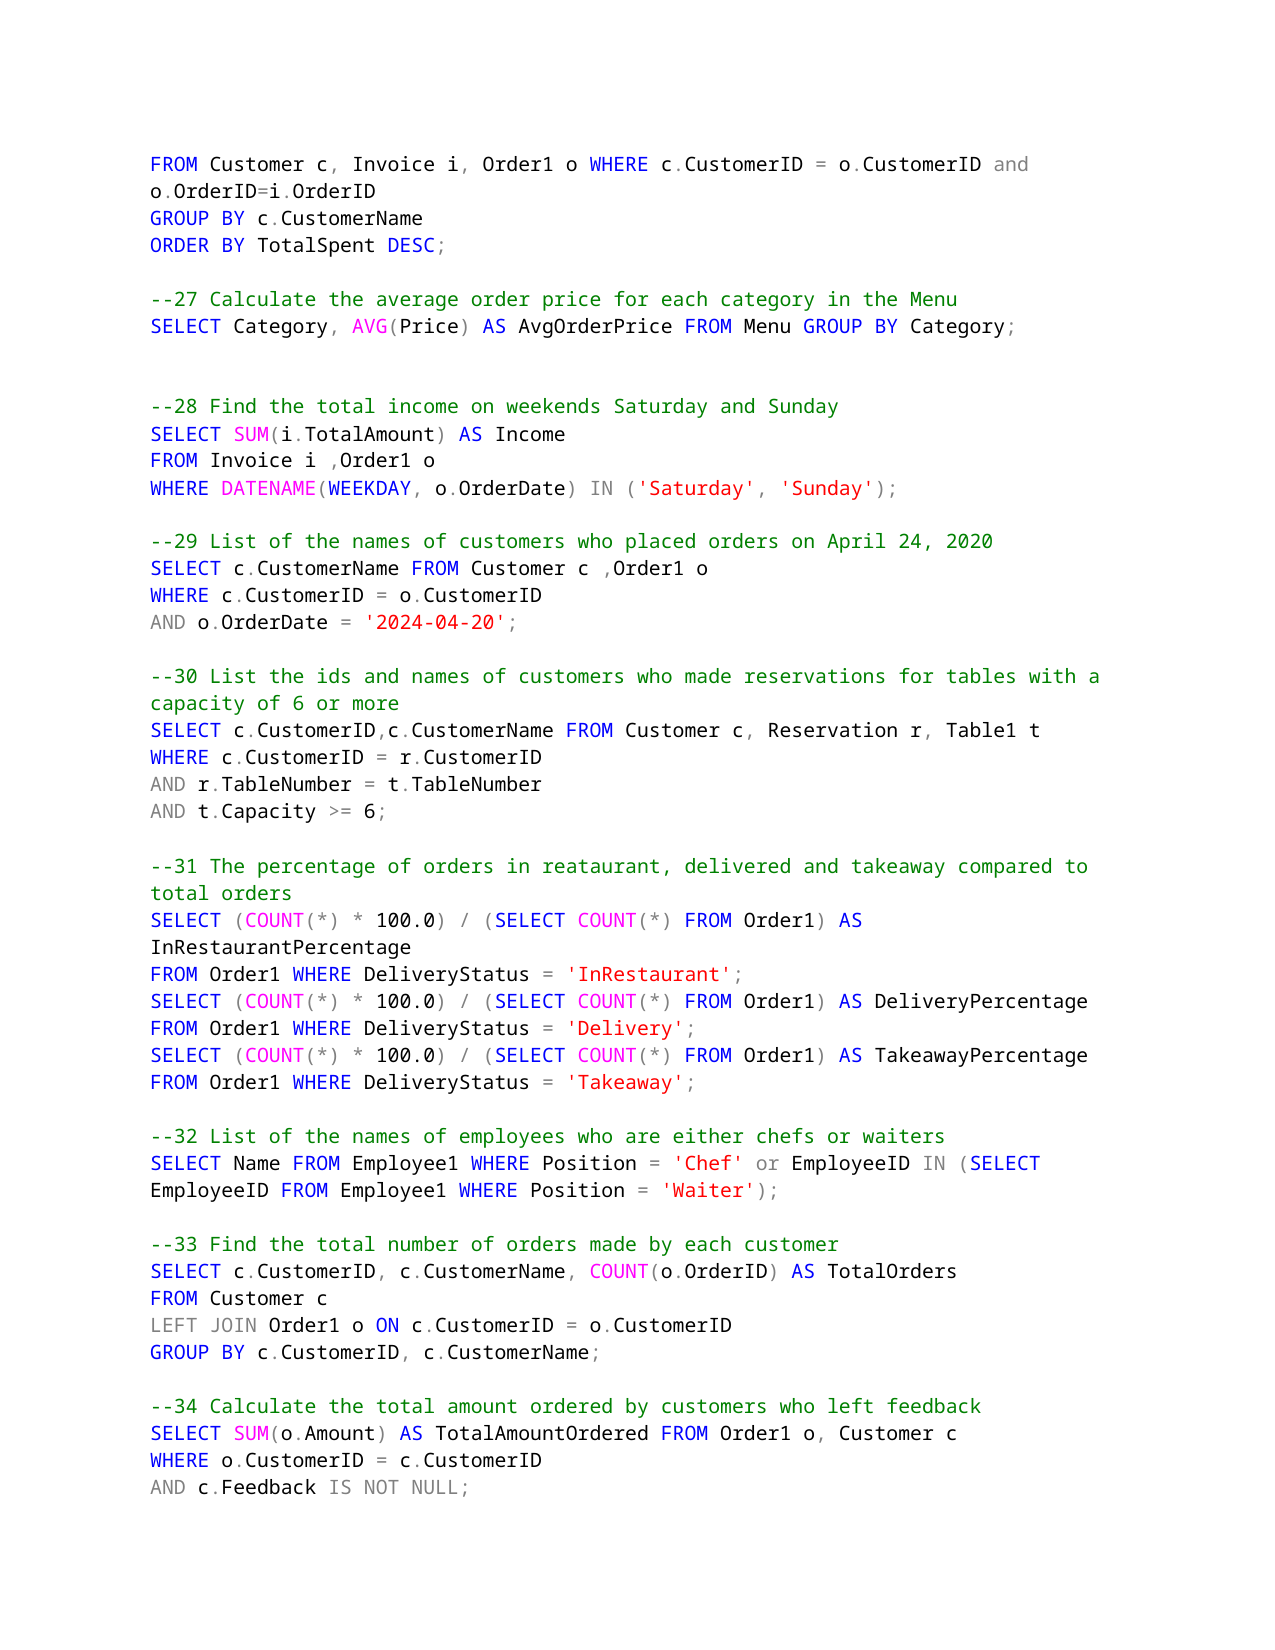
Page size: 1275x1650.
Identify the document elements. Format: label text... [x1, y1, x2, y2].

text FROM Order1 WHERE DeliveryStatus = 'Takeaway'; [150, 1068, 1125, 1095]
text --29 List of the names of customers who placed orders on April 24, 2020 [150, 528, 1125, 555]
text AND t.Capacity >= 6; [150, 797, 1125, 824]
text FROM Order1 WHERE DeliveryStatus = 'InRestaurant'; [150, 960, 1125, 987]
text SELECT Name FROM Employee1 WHERE Position = 'Chef' or EmployeeID IN (SELECT EmployeeID FROM Employee1 WHERE Position = 'Waiter'); [150, 1149, 1125, 1203]
text AND r.TableNumber = t.TableNumber [150, 771, 1125, 797]
text SELECT SUM(o.Amount) AS TotalAmountOrdered FROM Order1 o, Customer c [150, 1419, 1125, 1446]
text SELECT c.CustomerID, c.CustomerName, COUNT(o.OrderID) AS TotalOrders [150, 1257, 1125, 1284]
text FROM Order1 WHERE DeliveryStatus = 'Delivery'; [150, 1014, 1125, 1041]
text SELECT (COUNT(*) * 100.0) / (SELECT COUNT(*) FROM Order1) AS InRestaurantPercentage [150, 906, 1125, 960]
text SELECT SUM(i.TotalAmount) AS Income [150, 420, 1125, 447]
text --31 The percentage of orders in reataurant, delivered and takeaway compared to total orders [150, 852, 1125, 906]
text AND c.Feedback IS NOT NULL; [150, 1473, 1125, 1500]
text --28 Find the total income on weekends Saturday and Sunday [150, 393, 1125, 420]
text GROUP BY c.CustomerName [150, 204, 1125, 231]
text LEFT JOIN Order1 o ON c.CustomerID = o.CustomerID [150, 1311, 1125, 1338]
text WHERE DATENAME(WEEKDAY, o.OrderDate) IN ('Saturday', 'Sunday'); [150, 474, 1125, 501]
text --32 List of the names of employees who are either chefs or waiters [150, 1122, 1125, 1149]
text WHERE c.CustomerID = o.CustomerID [150, 582, 1125, 609]
text SELECT (COUNT(*) * 100.0) / (SELECT COUNT(*) FROM Order1) AS TakeawayPercentage [150, 1041, 1125, 1068]
text FROM Customer c [150, 1284, 1125, 1311]
text GROUP BY c.CustomerID, c.CustomerName; [150, 1338, 1125, 1365]
text AND o.OrderDate = '2024-04-20'; [150, 609, 1125, 636]
text --27 Calculate the average order price for each category in the Menu [150, 285, 1125, 312]
text SELECT c.CustomerName FROM Customer c ,Order1 o [150, 555, 1125, 582]
text SELECT Category, AVG(Price) AS AvgOrderPrice FROM Menu GROUP BY Category; [150, 312, 1125, 339]
text FROM Invoice i ,Order1 o [150, 447, 1125, 474]
text FROM Customer c, Invoice i, Order1 o WHERE c.CustomerID = o.CustomerID and o.OrderID=i.OrderID [150, 150, 1125, 204]
text ORDER BY TotalSpent DESC; [150, 231, 1125, 258]
text --34 Calculate the total amount ordered by customers who left feedback [150, 1392, 1125, 1419]
text WHERE o.CustomerID = c.CustomerID [150, 1446, 1125, 1473]
text --33 Find the total number of orders made by each customer [150, 1230, 1125, 1257]
text WHERE c.CustomerID = r.CustomerID [150, 743, 1125, 771]
text --30 List the ids and names of customers who made reservations for tables with a capacity of 6 or more [150, 663, 1125, 717]
text SELECT c.CustomerID,c.CustomerName FROM Customer c, Reservation r, Table1 t [150, 717, 1125, 743]
text SELECT (COUNT(*) * 100.0) / (SELECT COUNT(*) FROM Order1) AS DeliveryPercentage [150, 987, 1125, 1014]
